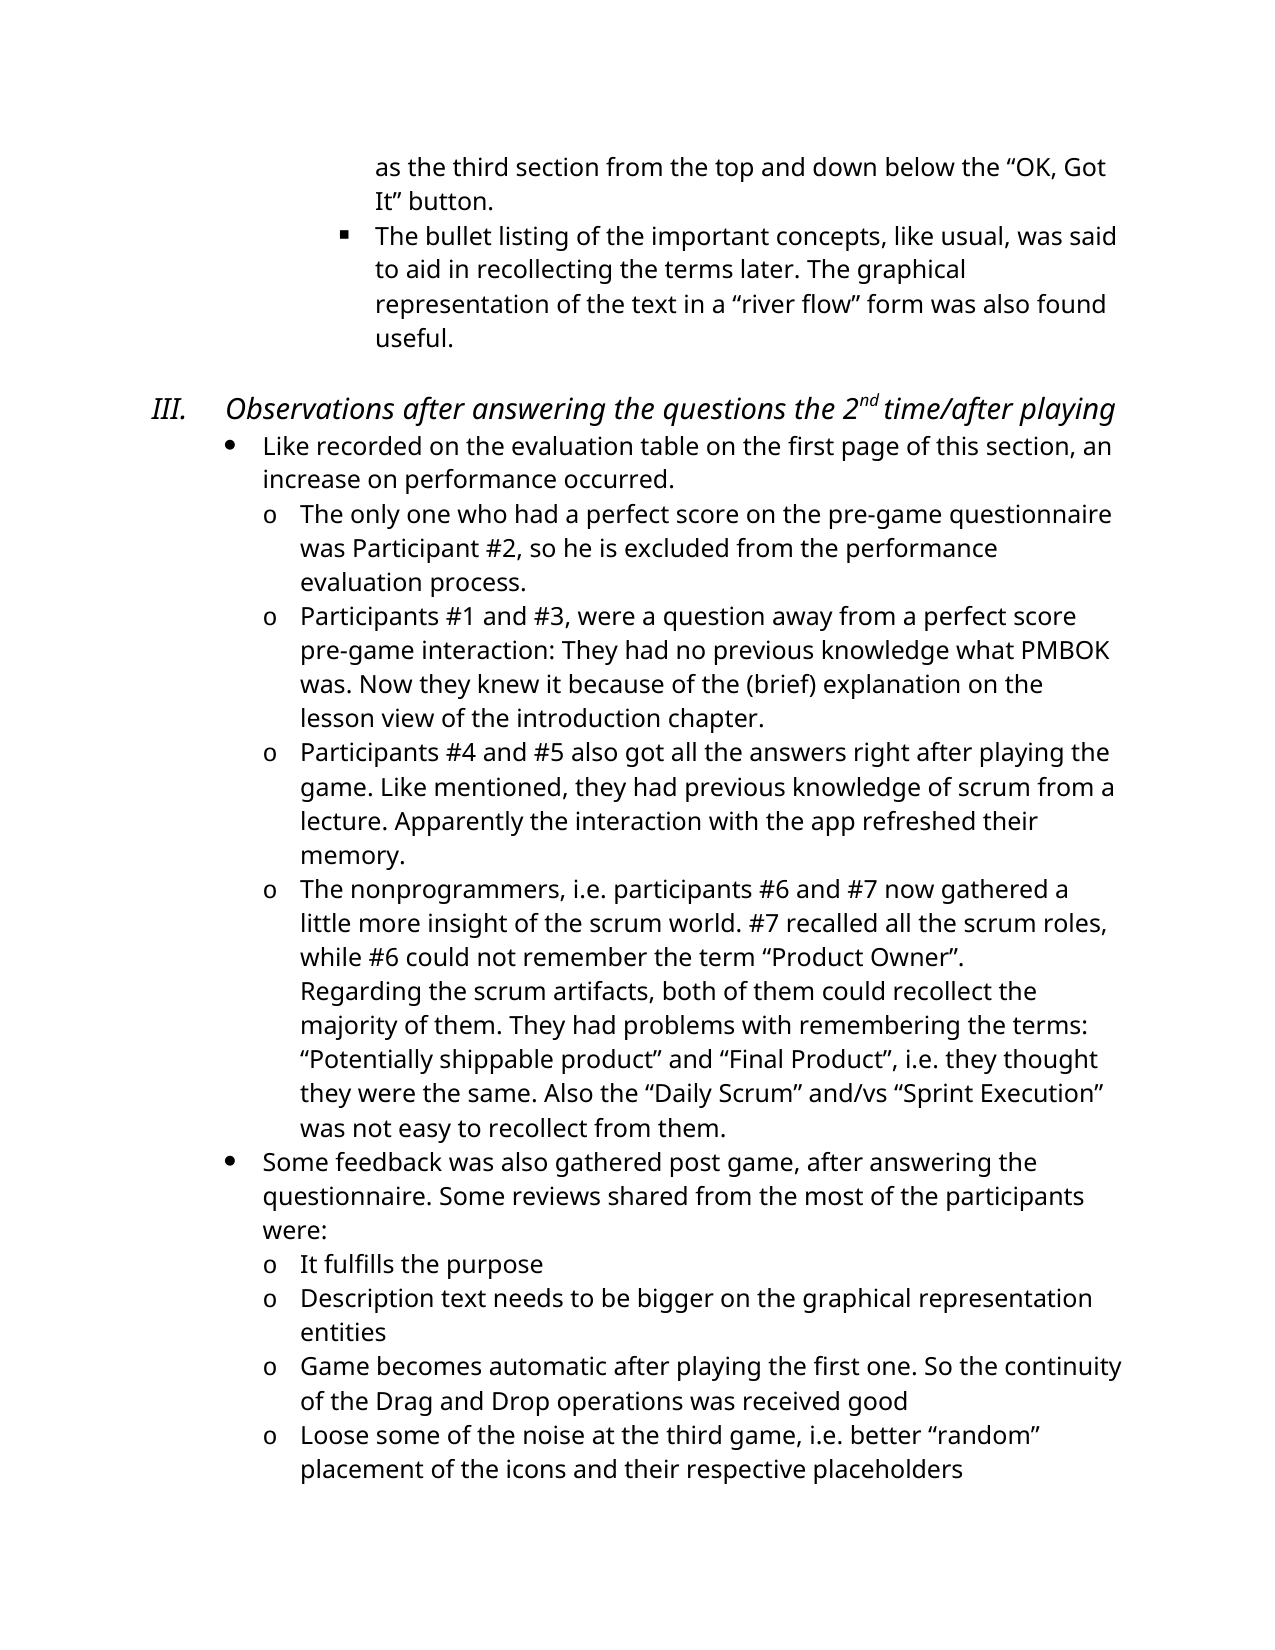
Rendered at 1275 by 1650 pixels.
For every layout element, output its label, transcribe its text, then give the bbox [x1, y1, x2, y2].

list Some feedback was also gathered post game, after answering the questionnaire. Some reviews shared from the most of the participants were: [225, 1144, 1125, 1246]
list Participants #4 and #5 also got all the answers right after playing the game. Like mentioned, they had previous knowledge of scrum from a lecture. Apparently the interaction with the app refreshed their memory. [262, 735, 1125, 872]
list The bullet listing of the important concepts, like usual, was said to aid in recollecting the terms later. The graphical representation of the text in a “river flow” form was also found useful. [337, 218, 1125, 354]
list It fulfills the purpose [262, 1246, 1125, 1281]
list Loose some of the noise at the third game, i.e. better “random” placement of the icons and their respective placeholders [262, 1417, 1125, 1486]
list Observations after answering the questions the 2nd time/after playing [187, 388, 1125, 428]
list Like recorded on the evaluation table on the first page of this section, an increase on performance occurred. [225, 428, 1125, 496]
list Participants #1 and #3, were a question away from a perfect score pre-game interaction: They had no previous knowledge what PMBOK was. Now they knew it because of the (brief) explanation on the lesson view of the introduction chapter. [262, 599, 1125, 735]
list The only one who had a perfect score on the pre-game questionnaire was Participant #2, so he is excluded from the performance evaluation process. [262, 496, 1125, 599]
list The nonprogrammers, i.e. participants #6 and #7 now gathered a little more insight of the scrum world. #7 recalled all the scrum roles, while #6 could not remember the term “Product Owner”. [262, 872, 1125, 974]
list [337, 150, 1125, 218]
list Game becomes automatic after playing the first one. So the continuity of the Drag and Drop operations was received good [262, 1349, 1125, 1417]
text Regarding the scrum artifacts, both of them could recollect the majority of them. They had problems with remembering the terms: “Potentially shippable product” and “Final Product”, i.e. they thought they were the same. Also the “Daily Scrum” and/vs “Sprint Execution” was not easy to recollect from them. [300, 974, 1125, 1144]
list Description text needs to be bigger on the graphical representation entities [262, 1281, 1125, 1349]
